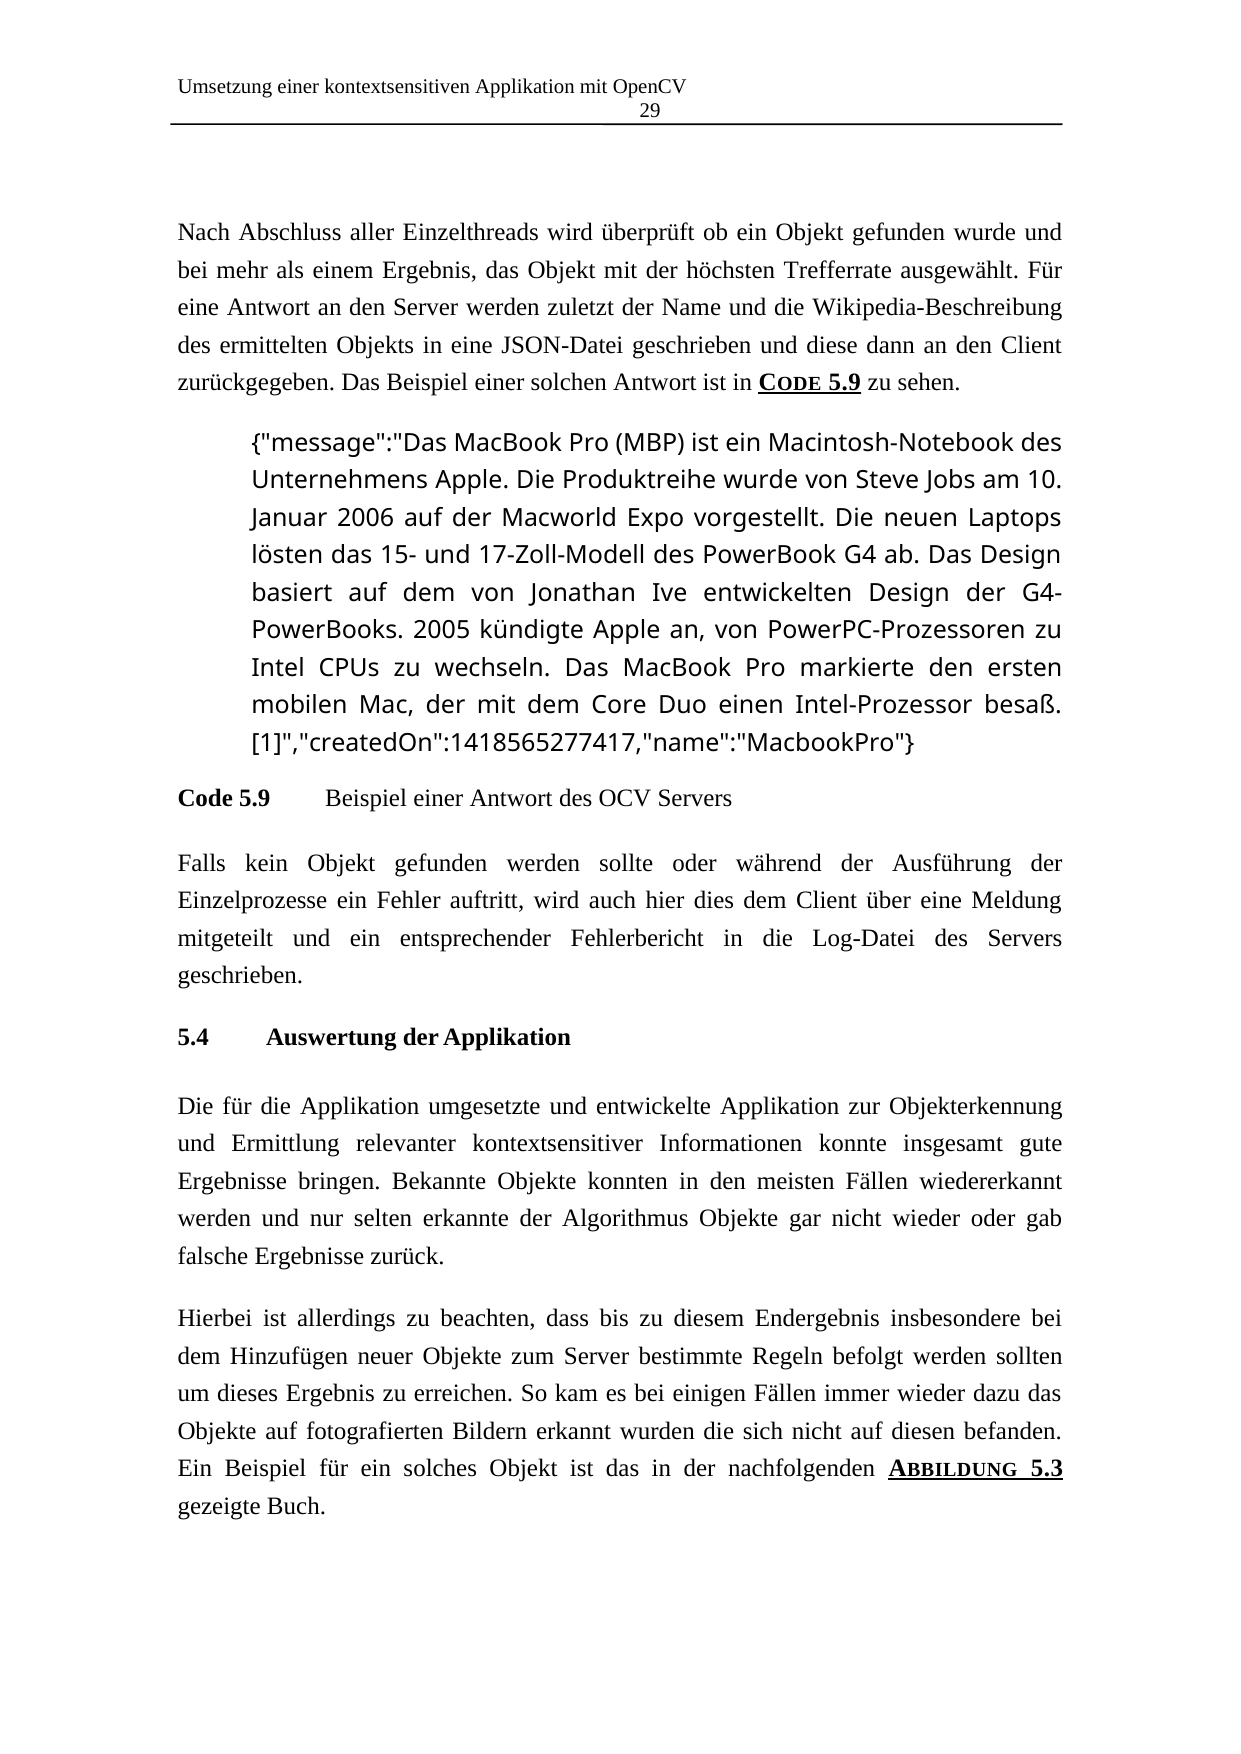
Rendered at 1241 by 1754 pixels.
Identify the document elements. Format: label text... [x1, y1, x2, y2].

text Nach Abschluss aller Einzelthreads wird überprüft ob ein Objekt gefunden wurde und bei mehr als einem Ergebnis, das Objekt mit der höchsten Trefferrate ausgewählt. Für eine Antwort an den Server werden zuletzt der Name und die Wikipedia-Beschreibung des ermittelten Objekts in eine JSON-Datei geschrieben und diese dann an den Client zurückgegeben. Das Beispiel einer solchen Antwort ist in Code 5.9 zu sehen. [177, 208, 1063, 396]
text {"message":"Das MacBook Pro (MBP) ist ein Macintosh-Notebook des Unternehmens Apple. Die Produktreihe wurde von Steve Jobs am 10. Januar 2006 auf der Macworld Expo vorgestellt. Die neuen Laptops lösten das 15- und 17-Zoll-Modell des PowerBook G4 ab. Das Design basiert auf dem von Jonathan Ive entwickelten Design der G4-PowerBooks. 2005 kündigte Apple an, von PowerPC-Prozessoren zu Intel CPUs zu wechseln. Das MacBook Pro markierte den ersten mobilen Mac, der mit dem Core Duo einen Intel-Prozessor besaß.[1]","createdOn":1418565277417,"name":"MacbookPro"} [251, 421, 1063, 758]
text Code 5.9 Beispiel einer Antwort des OCV Servers [177, 783, 1063, 812]
subtitle Auswertung der Applikation [177, 1022, 1063, 1051]
text Falls kein Objekt gefunden werden sollte oder während der Ausführung der Einzelprozesse ein Fehler auftritt, wird auch hier dies dem Client über eine Meldung mitgeteilt und ein entsprechender Fehlerbericht in die Log-Datei des Servers geschrieben. [177, 839, 1063, 989]
text Die für die Applikation umgesetzte und entwickelte Applikation zur Objekterkennung und Ermittlung relevanter kontextsensitiver Informationen konnte insgesamt gute Ergebnisse bringen. Bekannte Objekte konnten in den meisten Fällen wiedererkannt werden und nur selten erkannte der Algorithmus Objekte gar nicht wieder oder gab falsche Ergebnisse zurück. [177, 1082, 1063, 1270]
text Hierbei ist allerdings zu beachten, dass bis zu diesem Endergebnis insbesondere bei dem Hinzufügen neuer Objekte zum Server bestimmte Regeln befolgt werden sollten um dieses Ergebnis zu erreichen. So kam es bei einigen Fällen immer wieder dazu das Objekte auf fotografierten Bildern erkannt wurden die sich nicht auf diesen befanden. Ein Beispiel für ein solches Objekt ist das in der nachfolgenden Abbildung 5.3 gezeigte Buch. [177, 1295, 1063, 1520]
